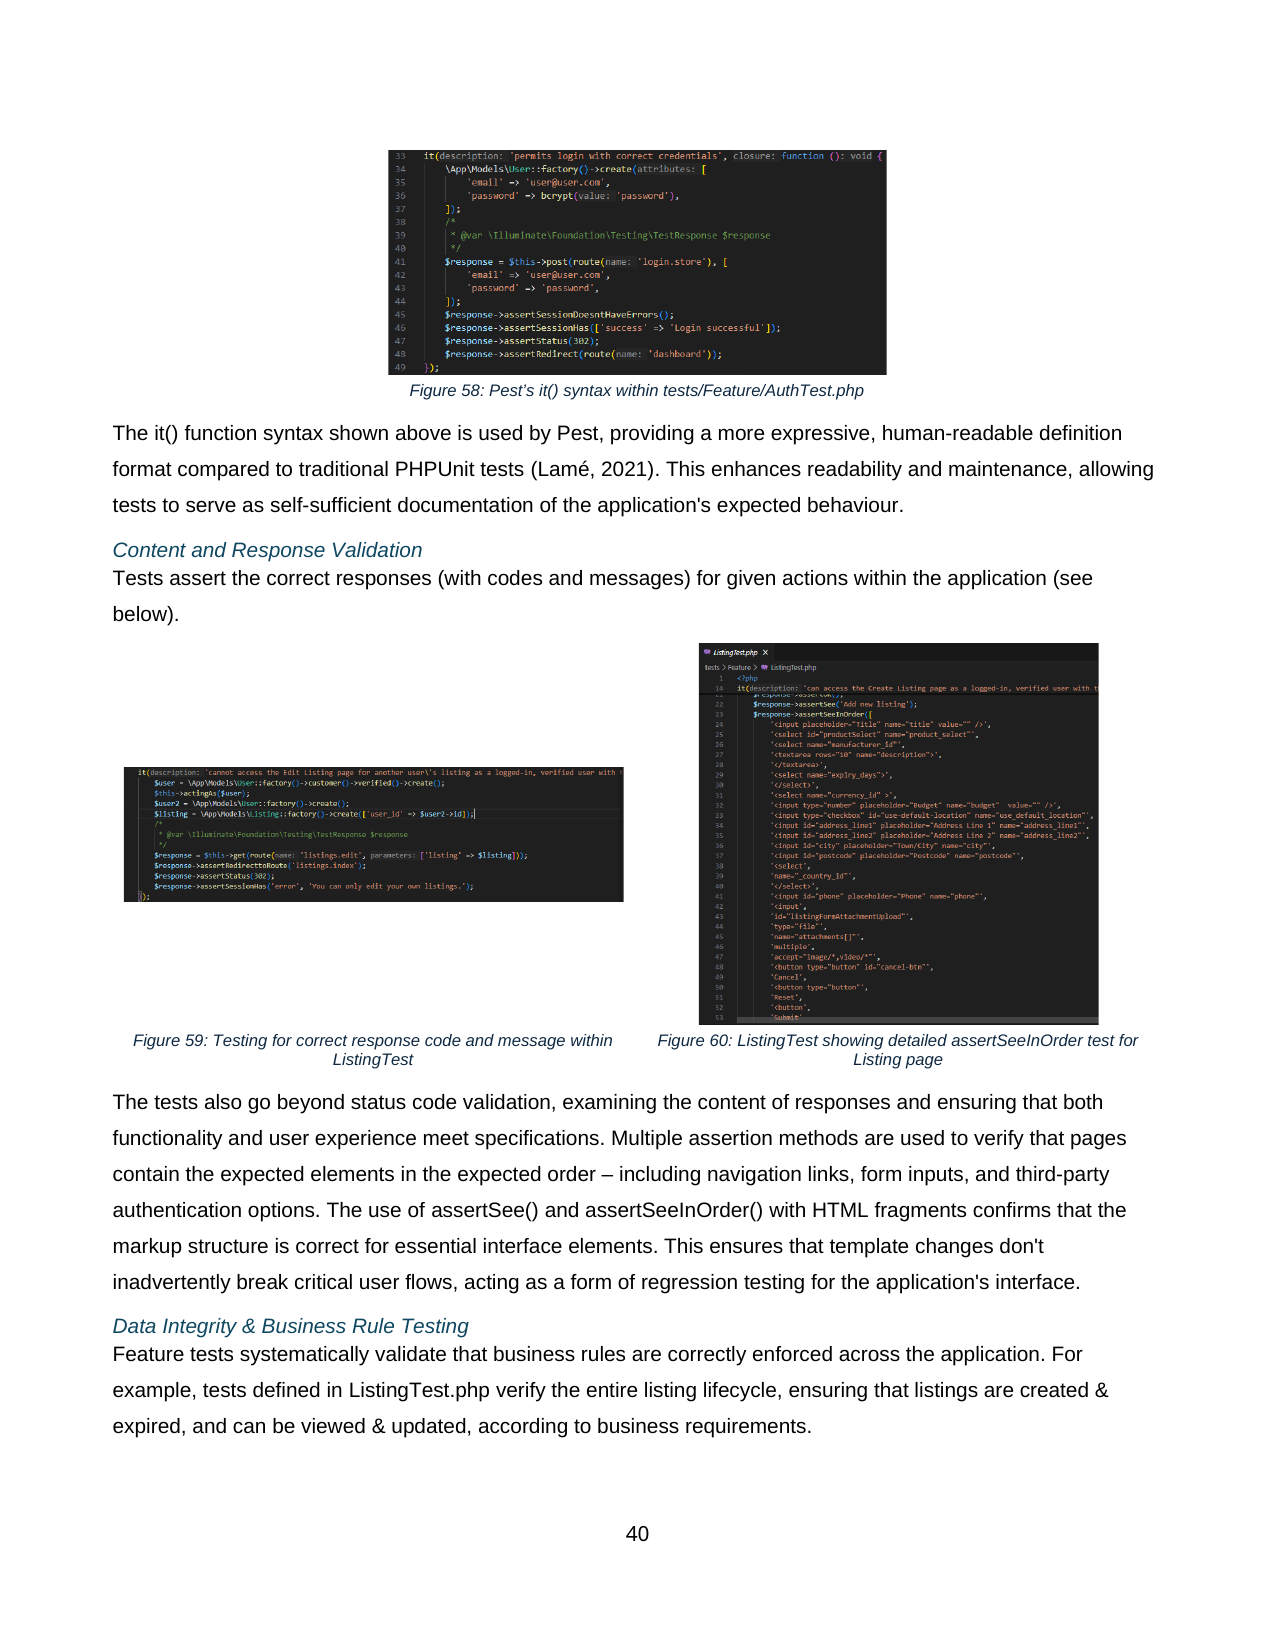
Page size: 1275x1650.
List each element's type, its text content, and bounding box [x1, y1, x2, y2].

text Tests assert the correct responses (with codes and messages) for given actions within the application (see below). [112, 566, 1162, 625]
text Feature tests systematically validate that business rules are correctly enforced across the application. For example, tests defined in ListingTest.php verify the entire listing lifecycle, ensuring that listings are created & expired, and can be viewed & updated, according to business requirements. [112, 1342, 1162, 1438]
text The tests also go beyond status code validation, examining the content of responses and ensuring that both functionality and user experience meet specifications. Multiple assertion methods are used to verify that pages contain the expected elements in the expected order – including navigation links, form inputs, and third-party authentication options. The use of assertSee() and assertSeeInOrder() with HTML fragments confirms that the markup structure is correct for essential interface elements. This ensures that template changes don't inadvertently break critical user flows, acting as a form of regression testing for the application's interface. [112, 1090, 1162, 1294]
subtitle Data Integrity & Business Rule Testing [112, 1314, 1162, 1338]
table_header [635, 644, 1162, 1031]
table_cell Figure 60: ListingTest showing detailed assertSeeInOrder test for Listing page [635, 1031, 1162, 1090]
text The it() function syntax shown above is used by Pest, providing a more expressive, human-readable definition format compared to traditional PHPUnit tests . This enhances readability and maintenance, allowing tests to serve as self-sufficient documentation of the application's expected behaviour. [112, 421, 1162, 517]
picture [123, 767, 624, 902]
table_cell Figure 59: Testing for correct response code and message within ListingTest [113, 1031, 635, 1090]
table_header [375, 150, 900, 381]
picture [698, 643, 1099, 1025]
picture [388, 150, 887, 375]
table_cell Figure 58: Pest’s it() syntax within tests/Feature/AuthTest.php [375, 381, 900, 421]
table_header [113, 644, 635, 1031]
subtitle Content and Response Validation [112, 537, 1162, 561]
